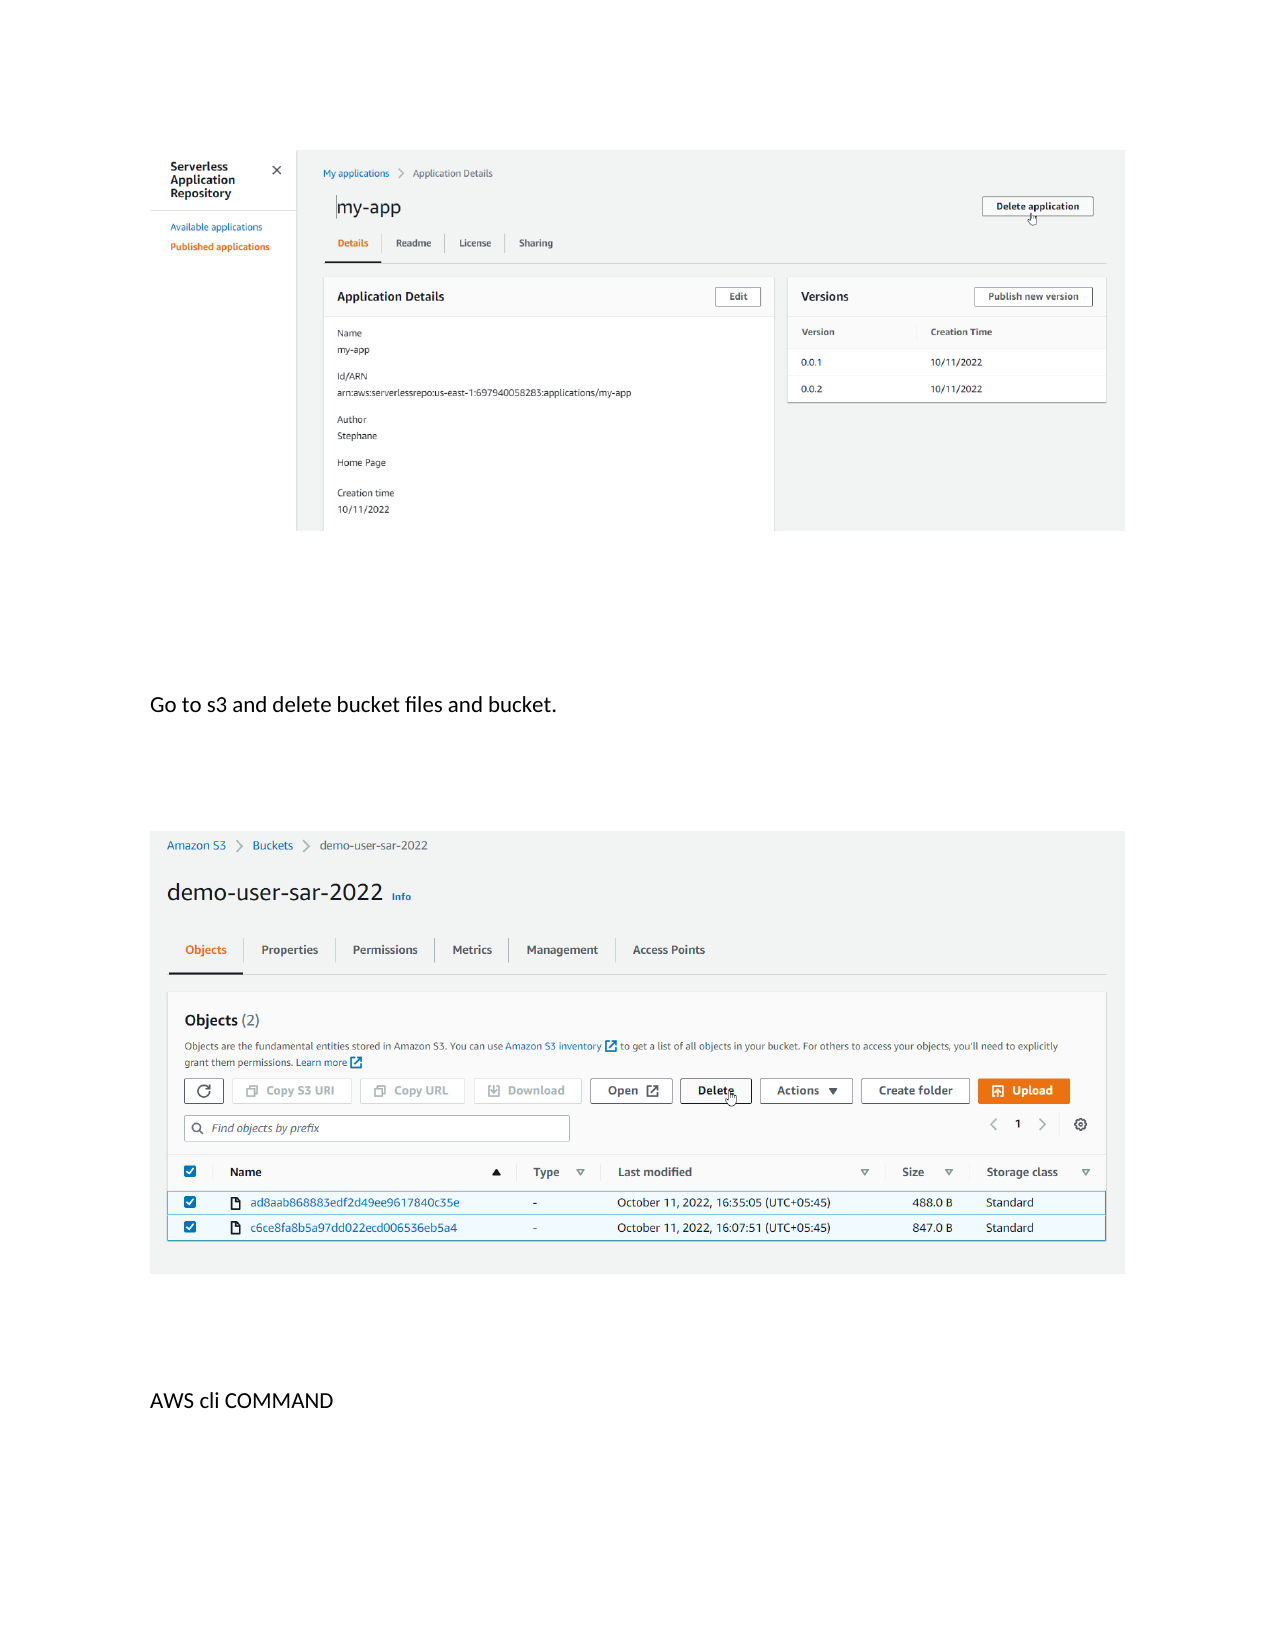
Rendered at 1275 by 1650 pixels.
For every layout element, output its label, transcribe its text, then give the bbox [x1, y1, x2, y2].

picture [150, 831, 1125, 1274]
text Go to s3 and delete bucket files and bucket. [150, 690, 1125, 718]
picture [150, 150, 1125, 531]
text AWS cli COMMAND [150, 1386, 1125, 1414]
